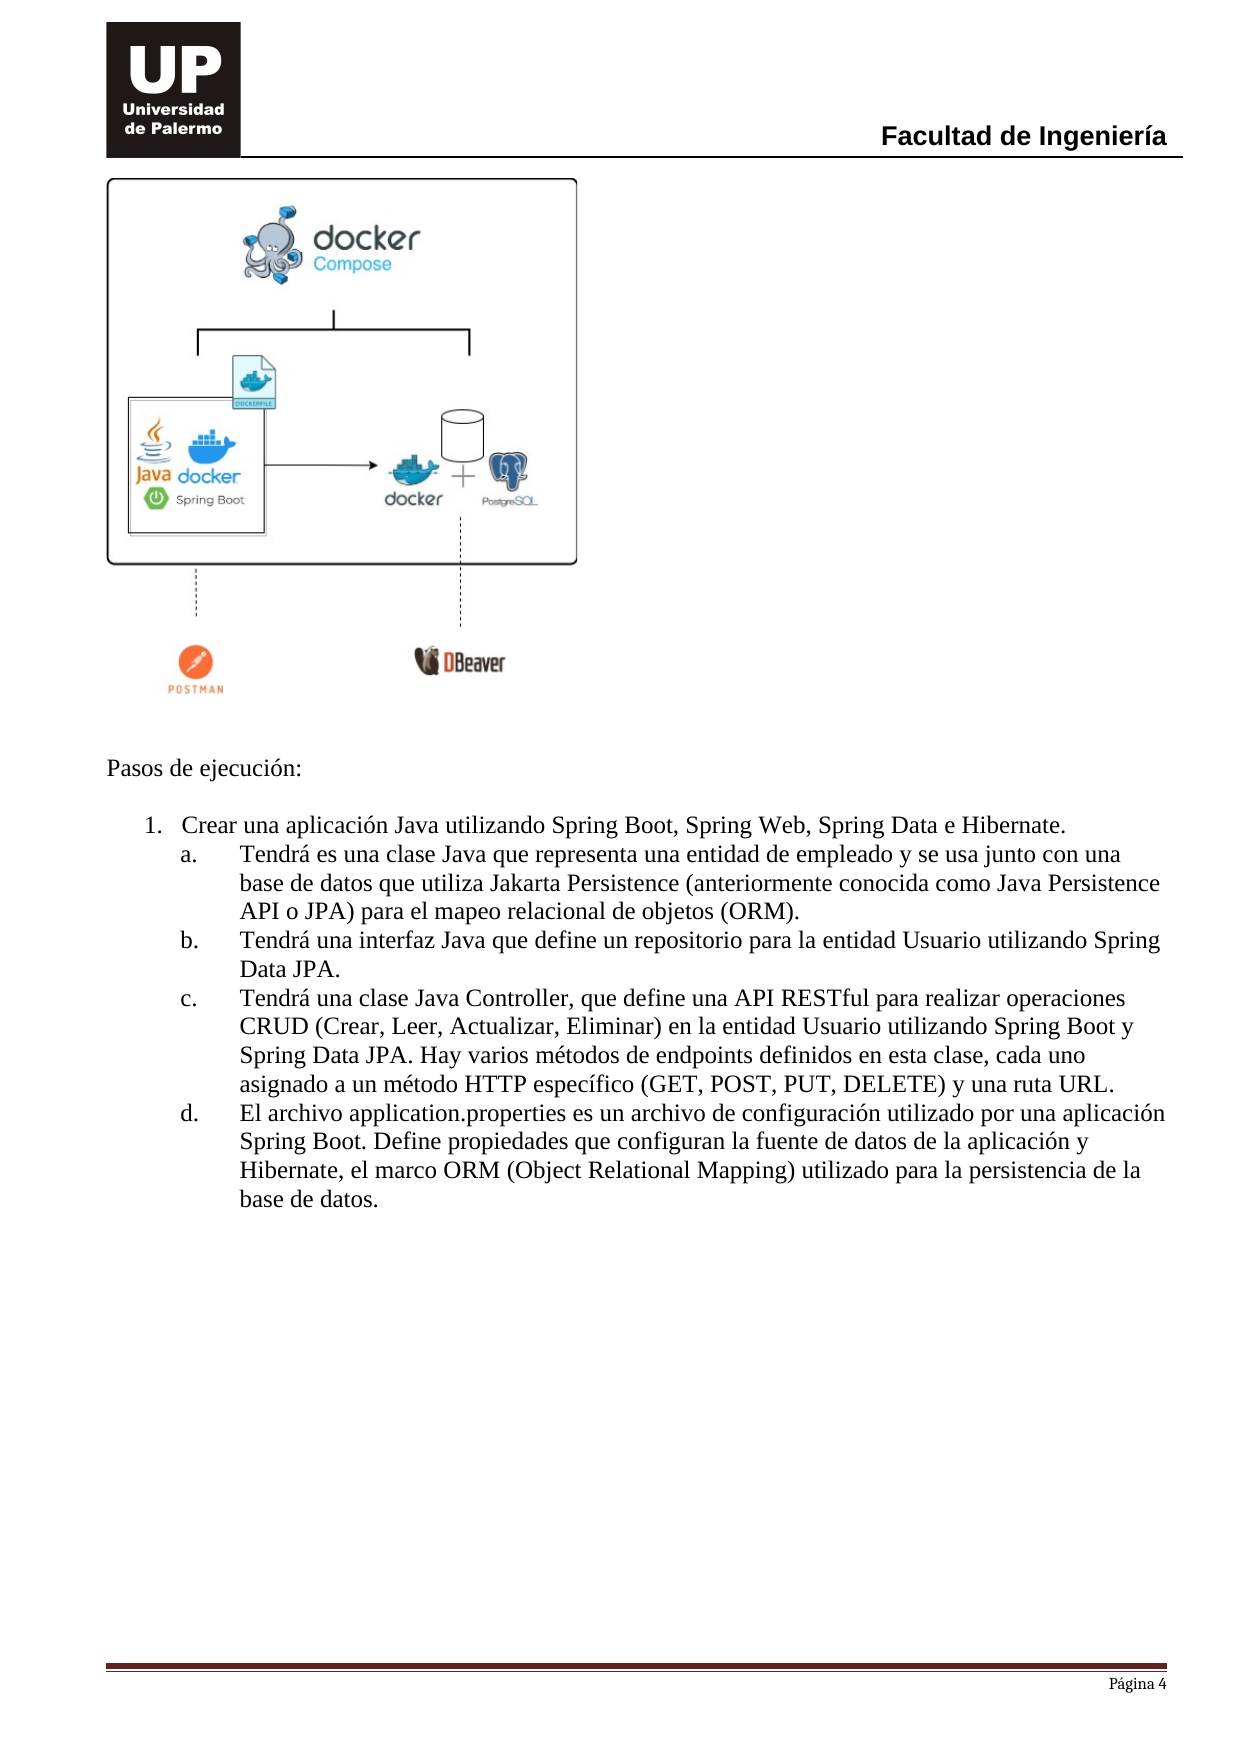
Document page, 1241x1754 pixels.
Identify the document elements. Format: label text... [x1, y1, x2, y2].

list Crear una aplicación Java utilizando Spring Boot, Spring Web, Spring Data e Hibernate. [144, 810, 1167, 839]
text Pasos de ejecución: [106, 753, 1167, 781]
list Tendrá una clase Java Controller, que define una API RESTful para realizar operaciones CRUD (Crear, Leer, Actualizar, Eliminar) en la entidad Usuario utilizando Spring Boot y Spring Data JPA. Hay varios métodos de endpoints definidos en esta clase, cada uno asignado a un método HTTP específico (GET, POST, PUT, DELETE) y una ruta URL. [180, 983, 1167, 1098]
list El archivo application.properties es un archivo de configuración utilizado por una aplicación Spring Boot. Define propiedades que configuran la fuente de datos de la aplicación y Hibernate, el marco ORM (Object Relational Mapping) utilizado para la persistencia de la base de datos. [180, 1098, 1167, 1213]
picture [106, 22, 241, 158]
picture [106, 178, 578, 724]
list Tendrá una interfaz Java que define un repositorio para la entidad Usuario utilizando Spring Data JPA. [180, 925, 1167, 983]
list Tendrá es una clase Java que representa una entidad de empleado y se usa junto con una base de datos que utiliza Jakarta Persistence (anteriormente conocida como Java Persistence API o JPA) para el mapeo relacional de objetos (ORM). [180, 839, 1167, 925]
